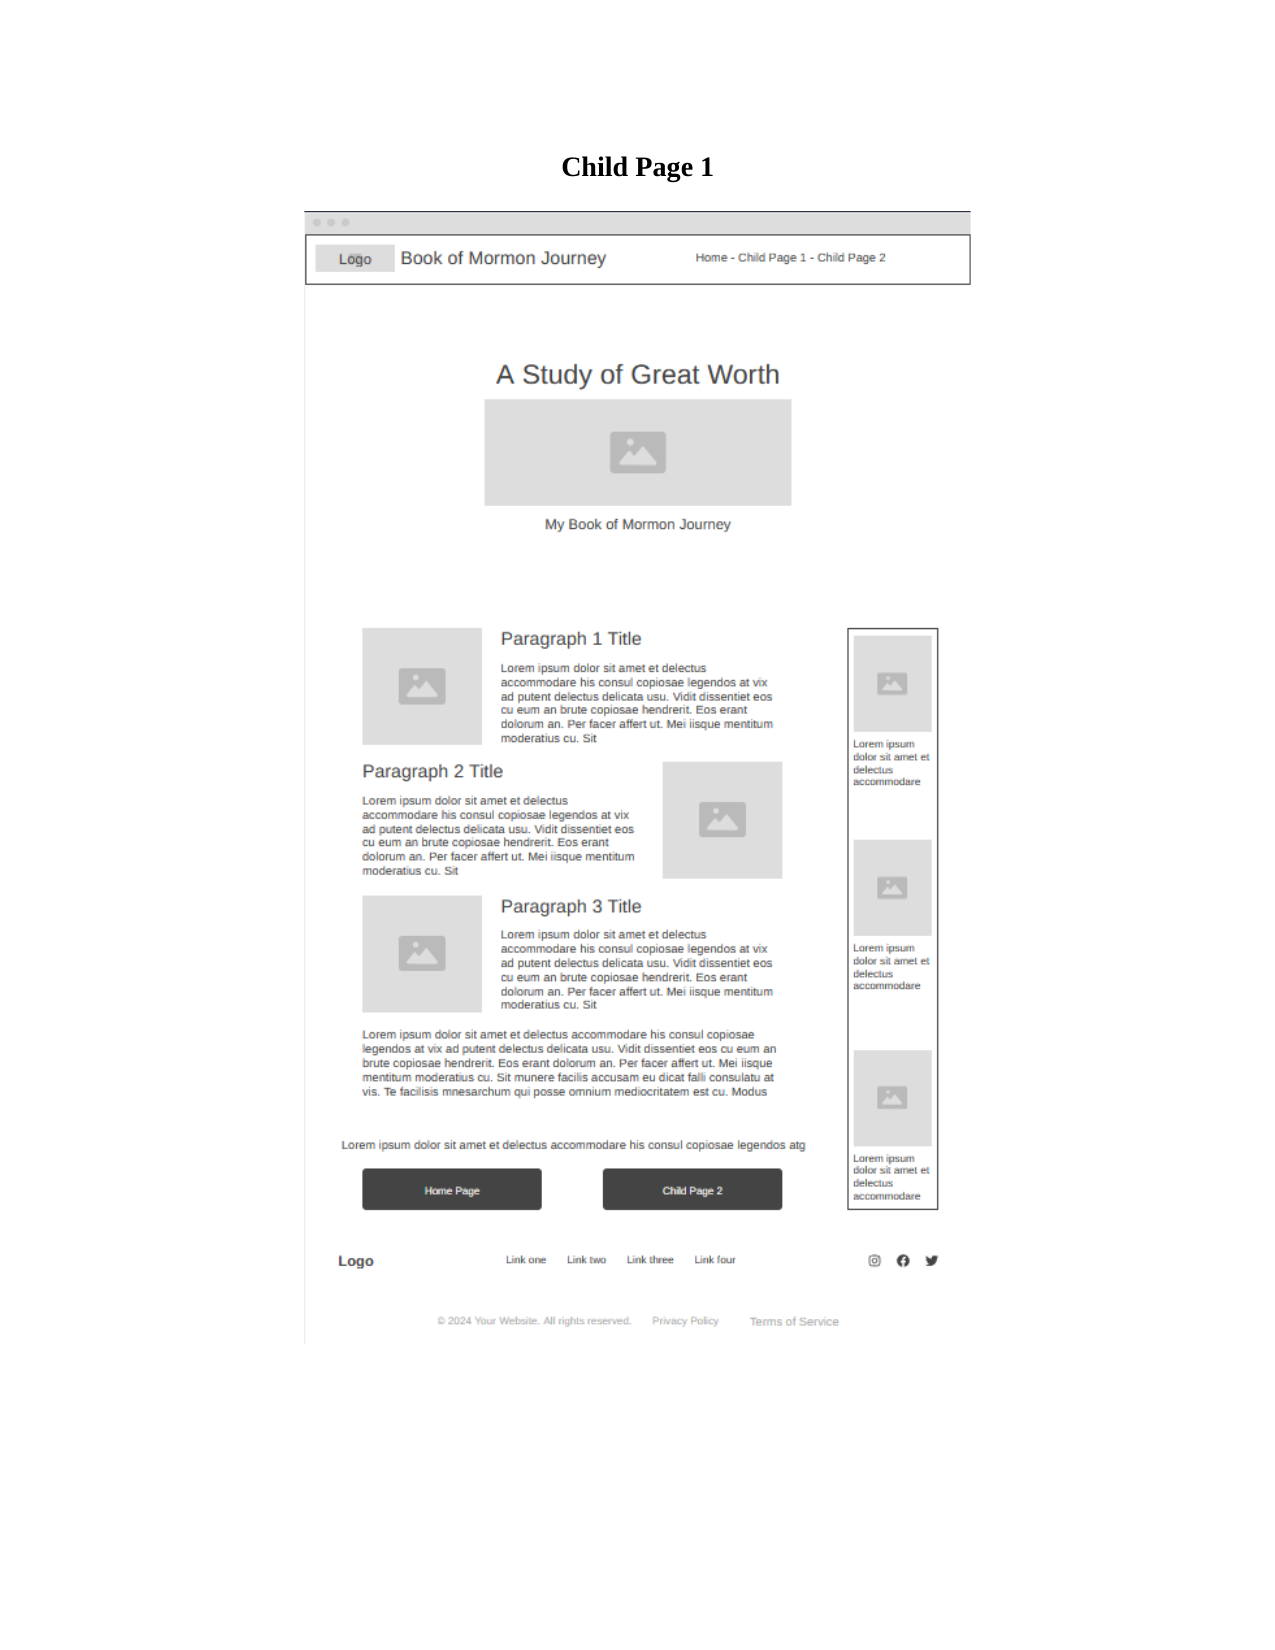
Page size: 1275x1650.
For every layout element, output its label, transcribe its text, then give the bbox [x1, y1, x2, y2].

subtitle Child Page 1 [150, 150, 1125, 182]
picture [304, 211, 971, 1344]
